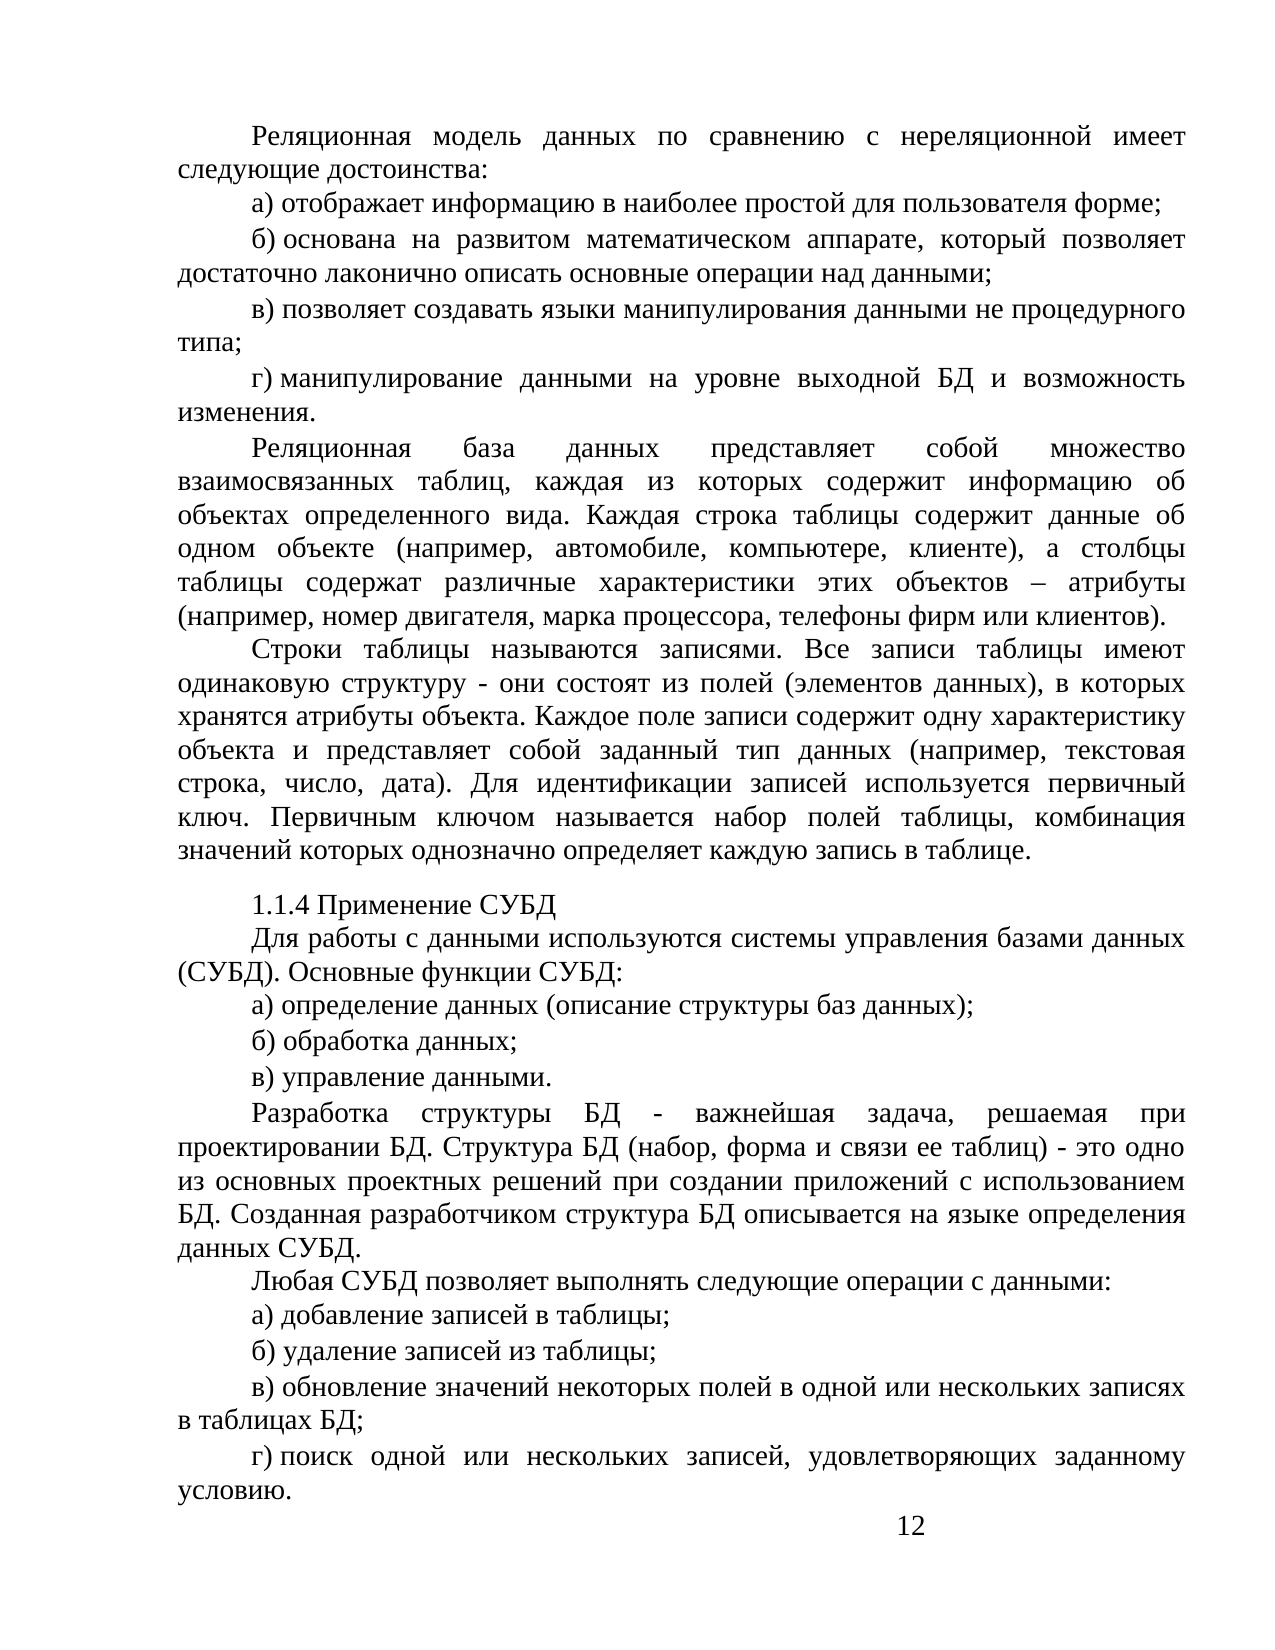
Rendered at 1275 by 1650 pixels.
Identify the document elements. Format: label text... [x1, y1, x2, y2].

text Разработка структуры БД - важнейшая задача, решаемая при проектировании БД. Структура БД (набор, форма и связи ее таблиц) - это одно из основных проектных решений при создании приложений с использованием БД. Созданная разработчиком структура БД описывается на языке определения данных СУБД. [177, 1096, 1186, 1263]
list добавление записей в таблицы; [177, 1297, 1186, 1330]
text Для работы с данными используются системы управления базами данных (СУБД). Основные функции СУБД: [177, 920, 1186, 987]
list определение данных (описание структуры баз данных); [177, 987, 1186, 1021]
text управление данными. [177, 1059, 1186, 1093]
text манипулирование данными на уровне выходной БД и возможность изменения. [177, 360, 1186, 427]
text обработка данных; [177, 1023, 1186, 1057]
subtitle 1.1.4 Применение СУБД [177, 887, 1186, 920]
text Реляционная база данных представляет собой множество взаимосвязанных таблиц, каждая из которых содержит информацию об объектах определенного вида. Каждая строка таблицы содержит данные об одном объекте (например, автомобиле, компьютере, клиенте), а столбцы таблицы содержат различные характеристики этих объектов – атрибуты (например, номер двигателя, марка процессора, телефоны фирм или клиентов). [177, 430, 1186, 631]
text Любая СУБД позволяет выполнять следующие операции с данными: [177, 1263, 1186, 1297]
text обновление значений некоторых полей в одной или нескольких записях в таблицах БД; [177, 1369, 1186, 1436]
text удаление записей из таблицы; [177, 1333, 1186, 1366]
text поиск одной или нескольких записей, удовлетворяющих заданному условию. [177, 1438, 1186, 1506]
text Строки таблицы называются записями. Все записи таблицы имеют одинаковую структуру - они состоят из полей (элементов данных), в которых хранятся атрибуты объекта. Каждое поле записи содержит одну характеристику объекта и представляет собой заданный тип данных (например, текстовая строка, число, дата). Для идентификации записей используется первичный ключ. Первичным ключом называется набор полей таблицы, комбинация значений которых однозначно определяет каждую запись в таблице. [177, 631, 1186, 866]
text позволяет создавать языки манипулирования данными не процедурного типа; [177, 291, 1186, 358]
text основана на развитом математическом аппарате, который позволяет достаточно лаконично описать основные операции над данными; [177, 221, 1186, 288]
list отображает информацию в наиболее простой для пользователя форме; [177, 185, 1186, 219]
text Реляционная модель данных по сравнению с нереляционной имеет следующие достоинства: [177, 118, 1186, 185]
